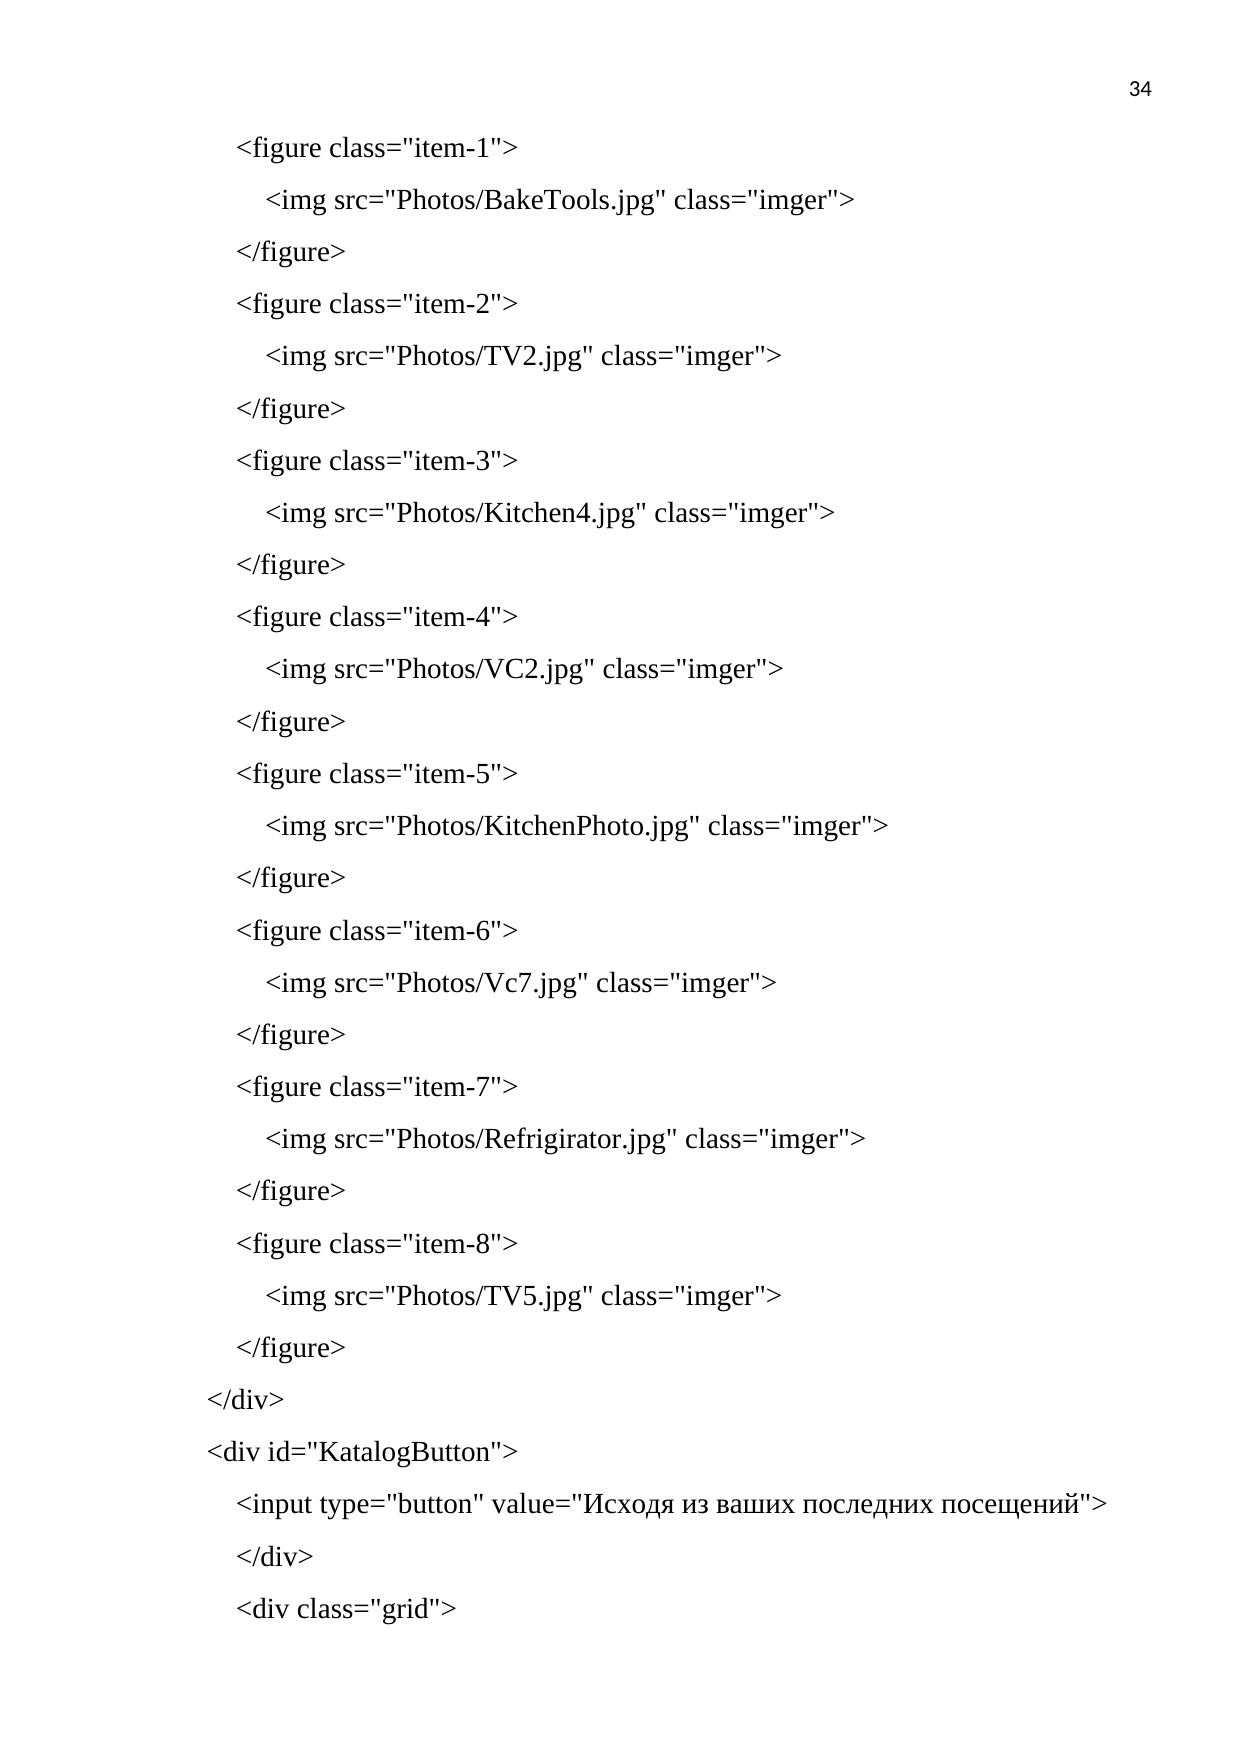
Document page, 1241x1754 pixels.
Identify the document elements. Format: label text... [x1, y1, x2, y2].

text <figure class="item-2"> [177, 286, 1152, 320]
text <img src="Photos/KitchenPhoto.jpg" class="imger"> [177, 808, 1152, 842]
text <img src="Photos/Kitchen4.jpg" class="imger"> [177, 495, 1152, 529]
text <figure class="item-5"> [177, 756, 1152, 789]
text <img src="Photos/VC2.jpg" class="imger"> [177, 652, 1152, 685]
text <img src="Photos/BakeTools.jpg" class="imger"> [177, 182, 1152, 216]
text <figure class="item-1"> [177, 130, 1152, 163]
text </figure> [177, 547, 1152, 581]
text </figure> [177, 1173, 1152, 1207]
text </figure> [177, 704, 1152, 737]
text </figure> [177, 234, 1152, 268]
text <img src="Photos/Refrigirator.jpg" class="imger"> [177, 1121, 1152, 1155]
text <img src="Photos/TV5.jpg" class="imger"> [177, 1278, 1152, 1311]
text </div> [177, 1382, 1152, 1416]
text <figure class="item-7"> [177, 1069, 1152, 1103]
text <img src="Photos/TV2.jpg" class="imger"> [177, 338, 1152, 372]
text </figure> [177, 1017, 1152, 1051]
text <div class="grid"> [177, 1591, 1152, 1624]
text <figure class="item-4"> [177, 599, 1152, 633]
text </div> [177, 1539, 1152, 1572]
text <figure class="item-8"> [177, 1226, 1152, 1259]
text <img src="Photos/Vc7.jpg" class="imger"> [177, 965, 1152, 998]
text </figure> [177, 1330, 1152, 1364]
text <figure class="item-6"> [177, 913, 1152, 946]
text <figure class="item-3"> [177, 443, 1152, 476]
text </figure> [177, 391, 1152, 424]
text <input type="button" value="Исходя из ваших последних посещений"> [177, 1487, 1152, 1520]
text <div id="KatalogButton"> [177, 1434, 1152, 1468]
text </figure> [177, 860, 1152, 894]
